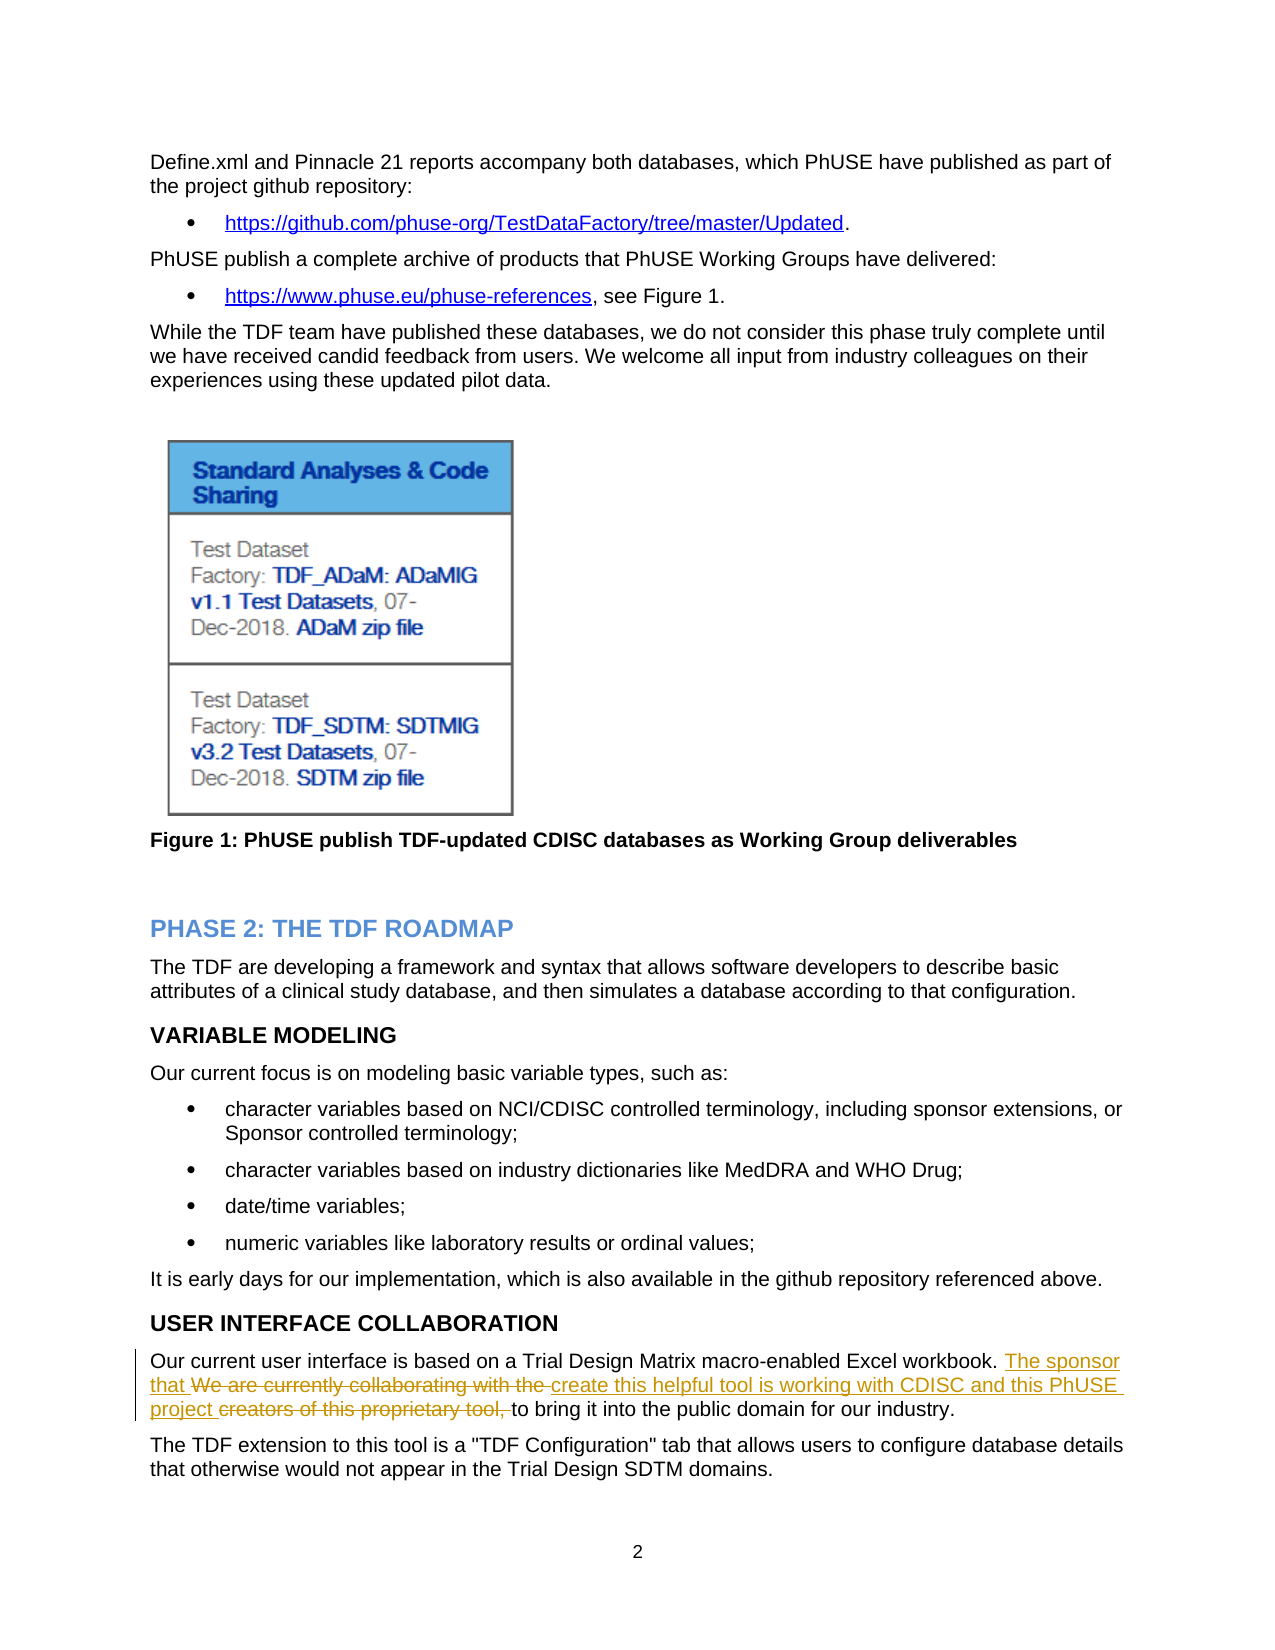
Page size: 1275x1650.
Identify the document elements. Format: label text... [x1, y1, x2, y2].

text The TDF extension to this tool is a "TDF Configuration" tab that allows users to configure database details that otherwise would not appear in the Trial Design SDTM domains. [150, 1433, 1125, 1481]
list https://github.com/phuse-org/TestDataFactory/tree/master/Updated. [187, 210, 1125, 234]
text Our current focus is on modeling basic variable types, such as: [150, 1061, 1125, 1084]
text Define.xml and Pinnacle 21 reports accompany both databases, which PhUSE have published as part of the project github repository: [150, 150, 1125, 198]
list numeric variables like laboratory results or ordinal values; [187, 1231, 1125, 1255]
list character variables based on industry dictionaries like MedDRA and WHO Drug; [187, 1157, 1125, 1182]
text Our current user interface is based on a Trial Design Matrix macro-enabled Excel workbook. to bring it into the public domain for our industry. [150, 1349, 1125, 1421]
text PhUSE publish a complete archive of products that PhUSE Working Groups have delivered: [150, 247, 1125, 271]
subtitle User INterface Collaboration [150, 1310, 1125, 1336]
list https://www.phuse.eu/phuse-references, see Figure 1. [187, 283, 1125, 307]
list character variables based on NCI/CDISC controlled terminology, including sponsor extensions, or Sponsor controlled terminology; [187, 1097, 1125, 1145]
text While the TDF team have published these databases, we do not consider this phase truly complete until we have received candid feedback from users. We welcome all input from industry colleagues on their experiences using these updated pilot data. [150, 320, 1125, 392]
picture [167, 440, 514, 816]
subtitle Phase 2: The TDF Roadmap [150, 914, 1125, 942]
subtitle Variable Modeling [150, 1022, 1125, 1048]
list date/time variables; [187, 1194, 1125, 1218]
text It is early days for our implementation, which is also available in the github repository referenced above. [150, 1267, 1125, 1291]
text The TDF are developing a framework and syntax that allows software developers to describe basic attributes of a clinical study database, and then simulates a database according to that configuration. [150, 955, 1125, 1003]
